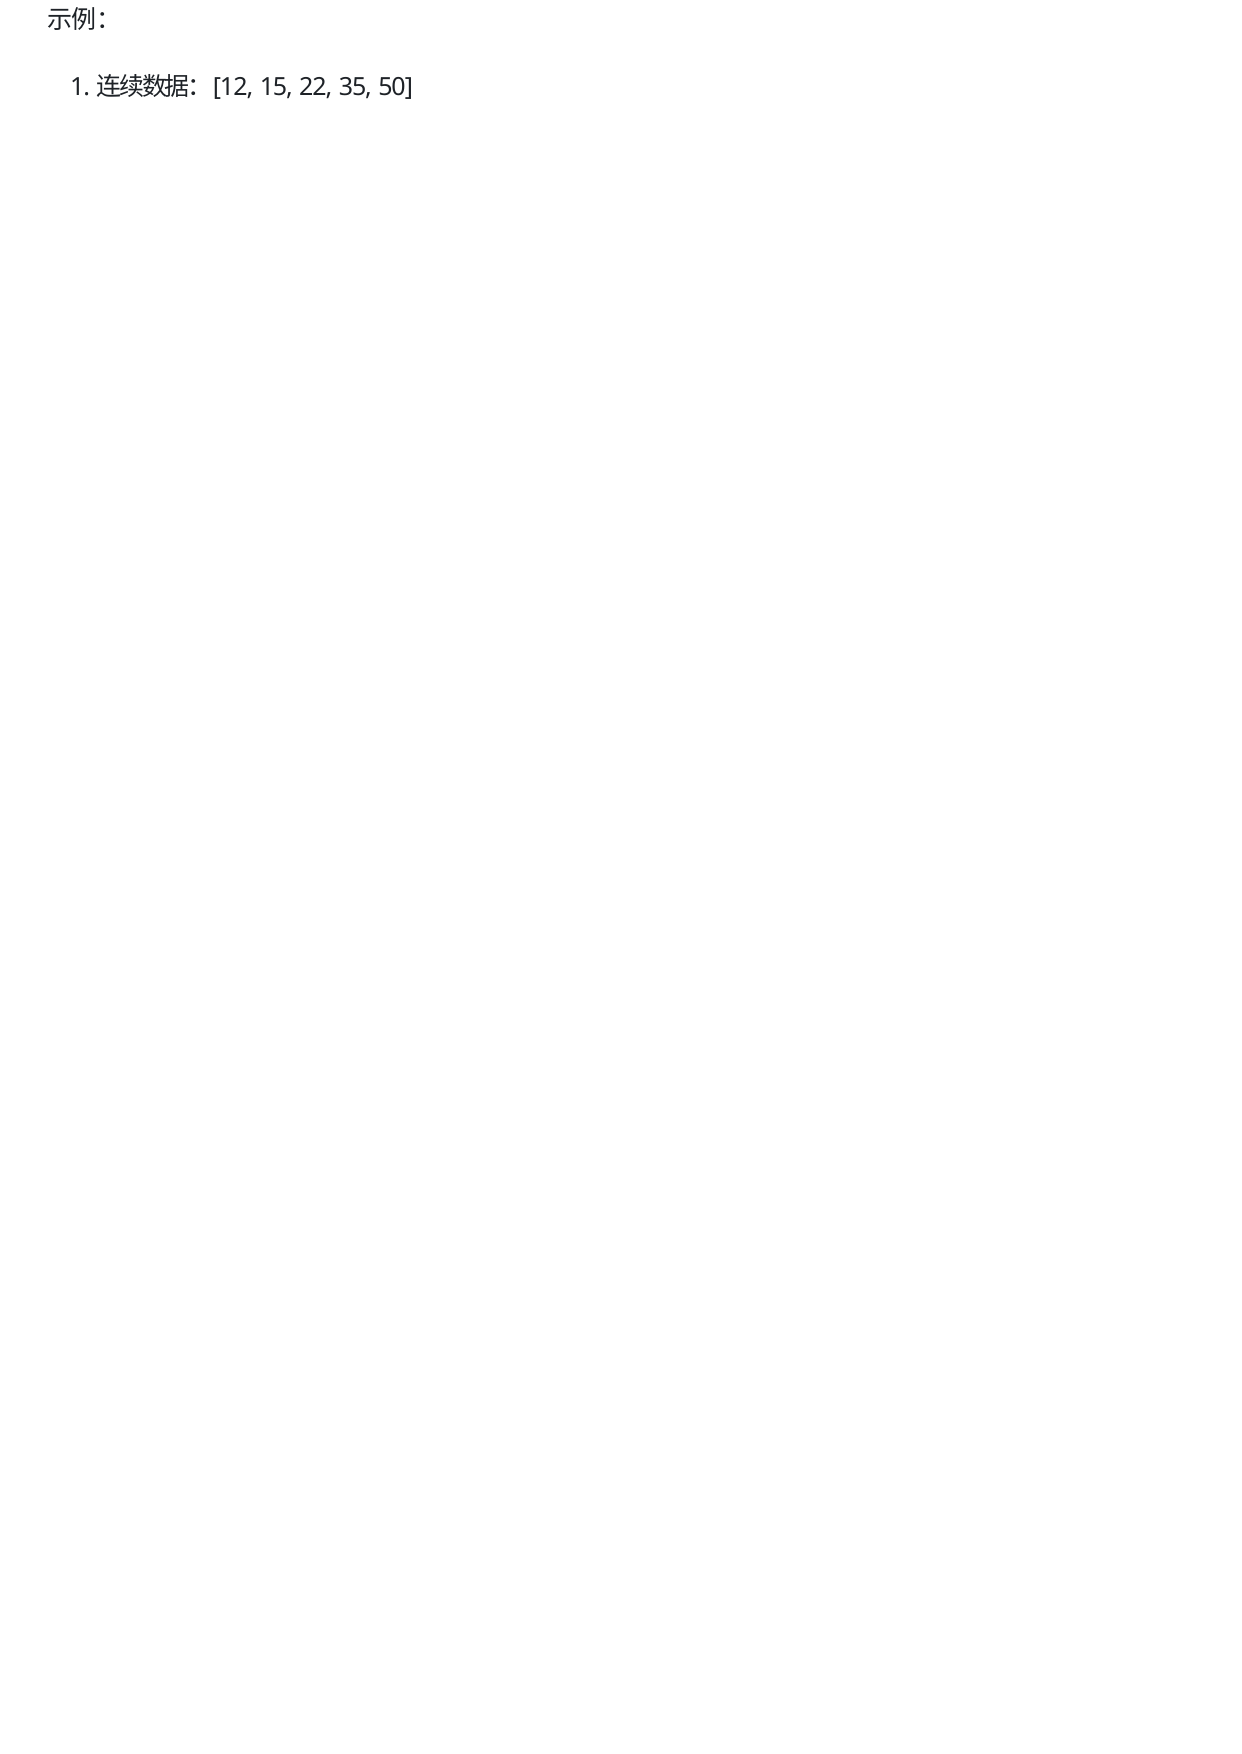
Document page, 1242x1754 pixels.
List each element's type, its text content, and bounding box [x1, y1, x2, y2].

text 1. 连续数据：[12, 15, 22, 35, 50] [70, 66, 1241, 102]
text 示例： [47, 0, 1241, 36]
